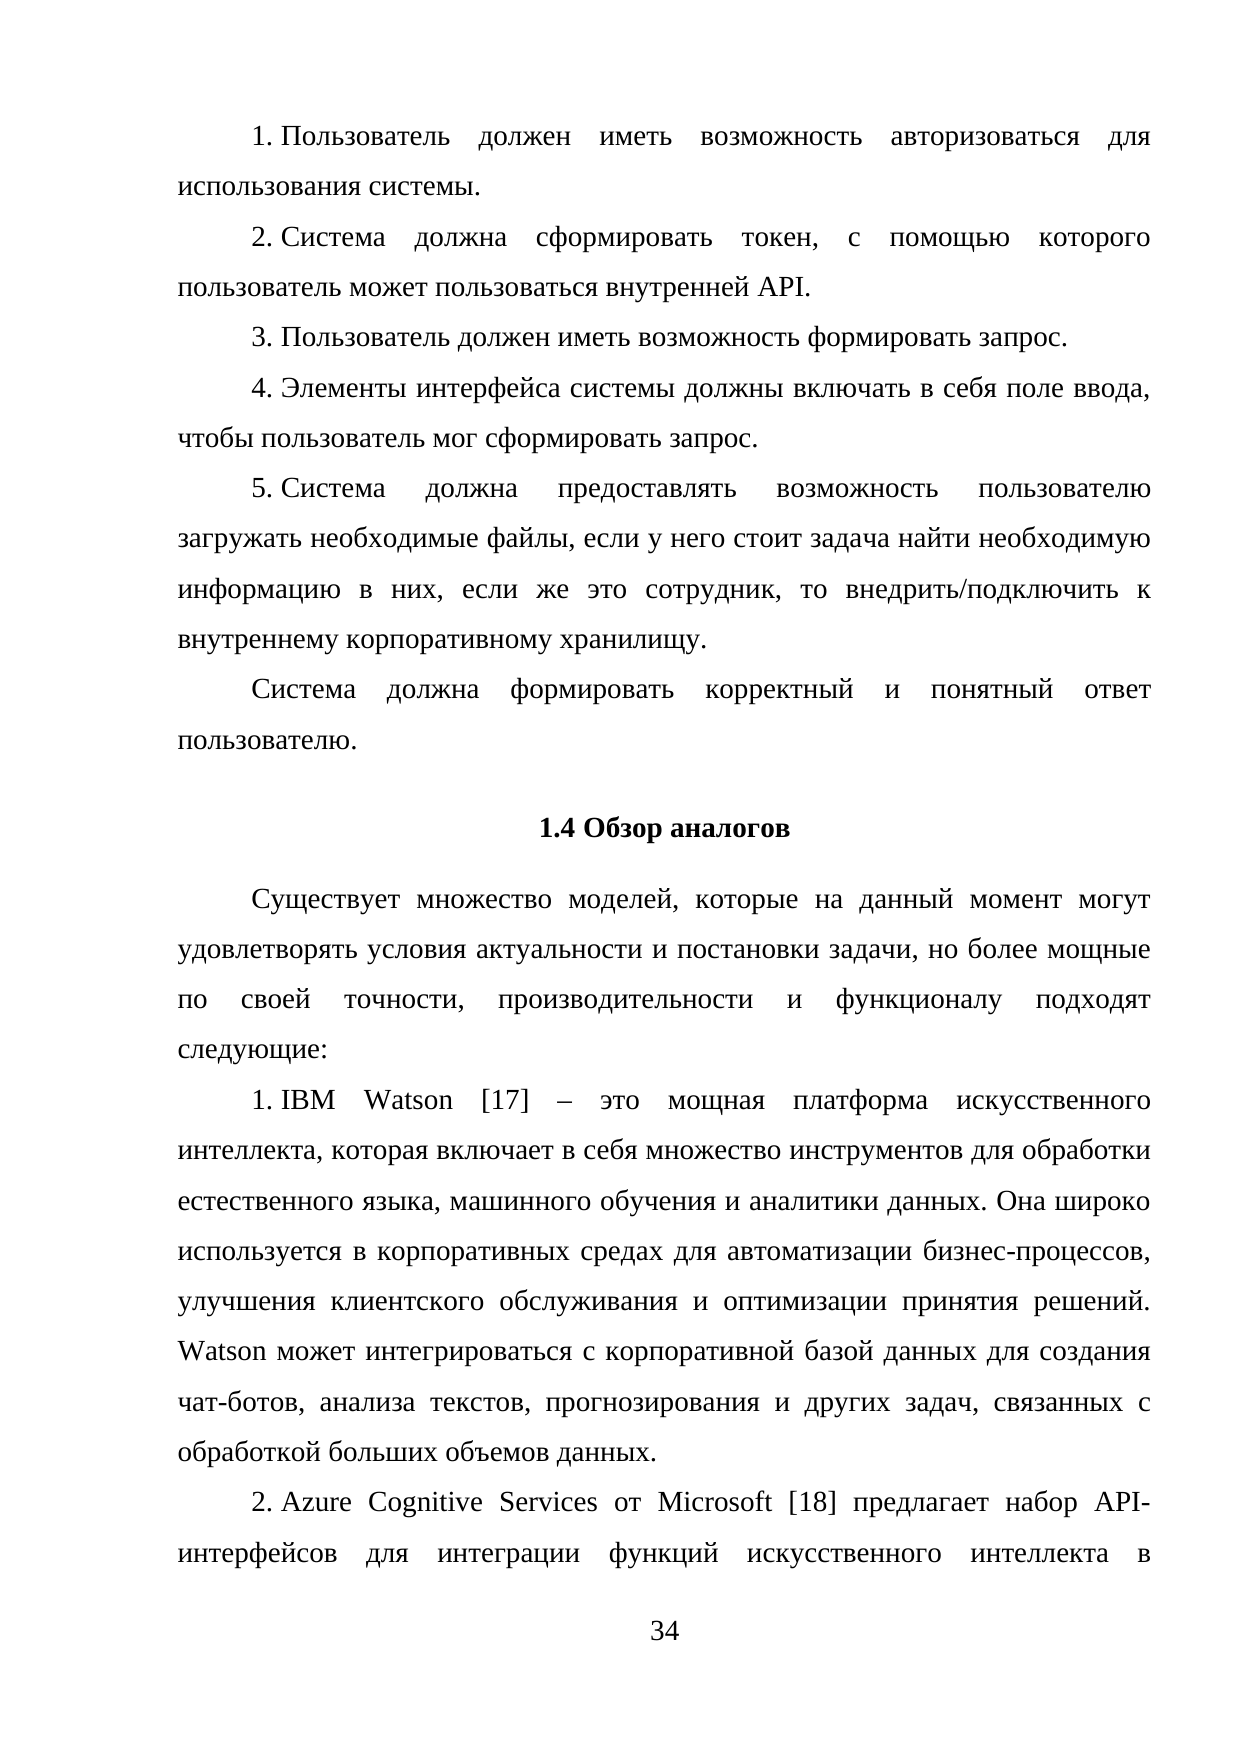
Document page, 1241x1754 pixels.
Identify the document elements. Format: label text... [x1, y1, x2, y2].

list Система должна предоставлять возможность пользователю загружать необходимые файлы, если у него стоит задача найти необходимую информацию в них, если же это сотрудник, то внедрить/подключить к внутреннему корпоративному хранилищу. [177, 470, 1152, 655]
subtitle 1.4 Обзор аналогов [177, 810, 1152, 843]
list Пользователь должен иметь возможность формировать запрос. [177, 319, 1152, 353]
text Система должна формировать корректный и понятный ответ пользователю. [177, 672, 1152, 755]
list Элементы интерфейса системы должны включать в себя поле ввода, чтобы пользователь мог сформировать запрос. [177, 370, 1152, 453]
list Пользователь должен иметь возможность авторизоваться для использования системы. [177, 118, 1152, 202]
list Система должна сформировать токен, с помощью которого пользователь может пользоваться внутренней API. [177, 219, 1152, 303]
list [177, 1484, 1152, 1568]
text Существует множество моделей, которые на данный момент могут удовлетворять условия актуальности и постановки задачи, но более мощные по своей точности, производительности и функционалу подходят следующие: [177, 881, 1152, 1065]
list IBM Watson [17] – это мощная платформа искусственного интеллекта, которая включает в себя множество инструментов для обработки естественного языка, машинного обучения и аналитики данных. Она широко используется в корпоративных средах для автоматизации бизнес-процессов, улучшения клиентского обслуживания и оптимизации принятия решений. Watson может интегрироваться с корпоративной базой данных для создания чат-ботов, анализа текстов, прогнозирования и других задач, связанных с обработкой больших объемов данных. [177, 1082, 1152, 1468]
